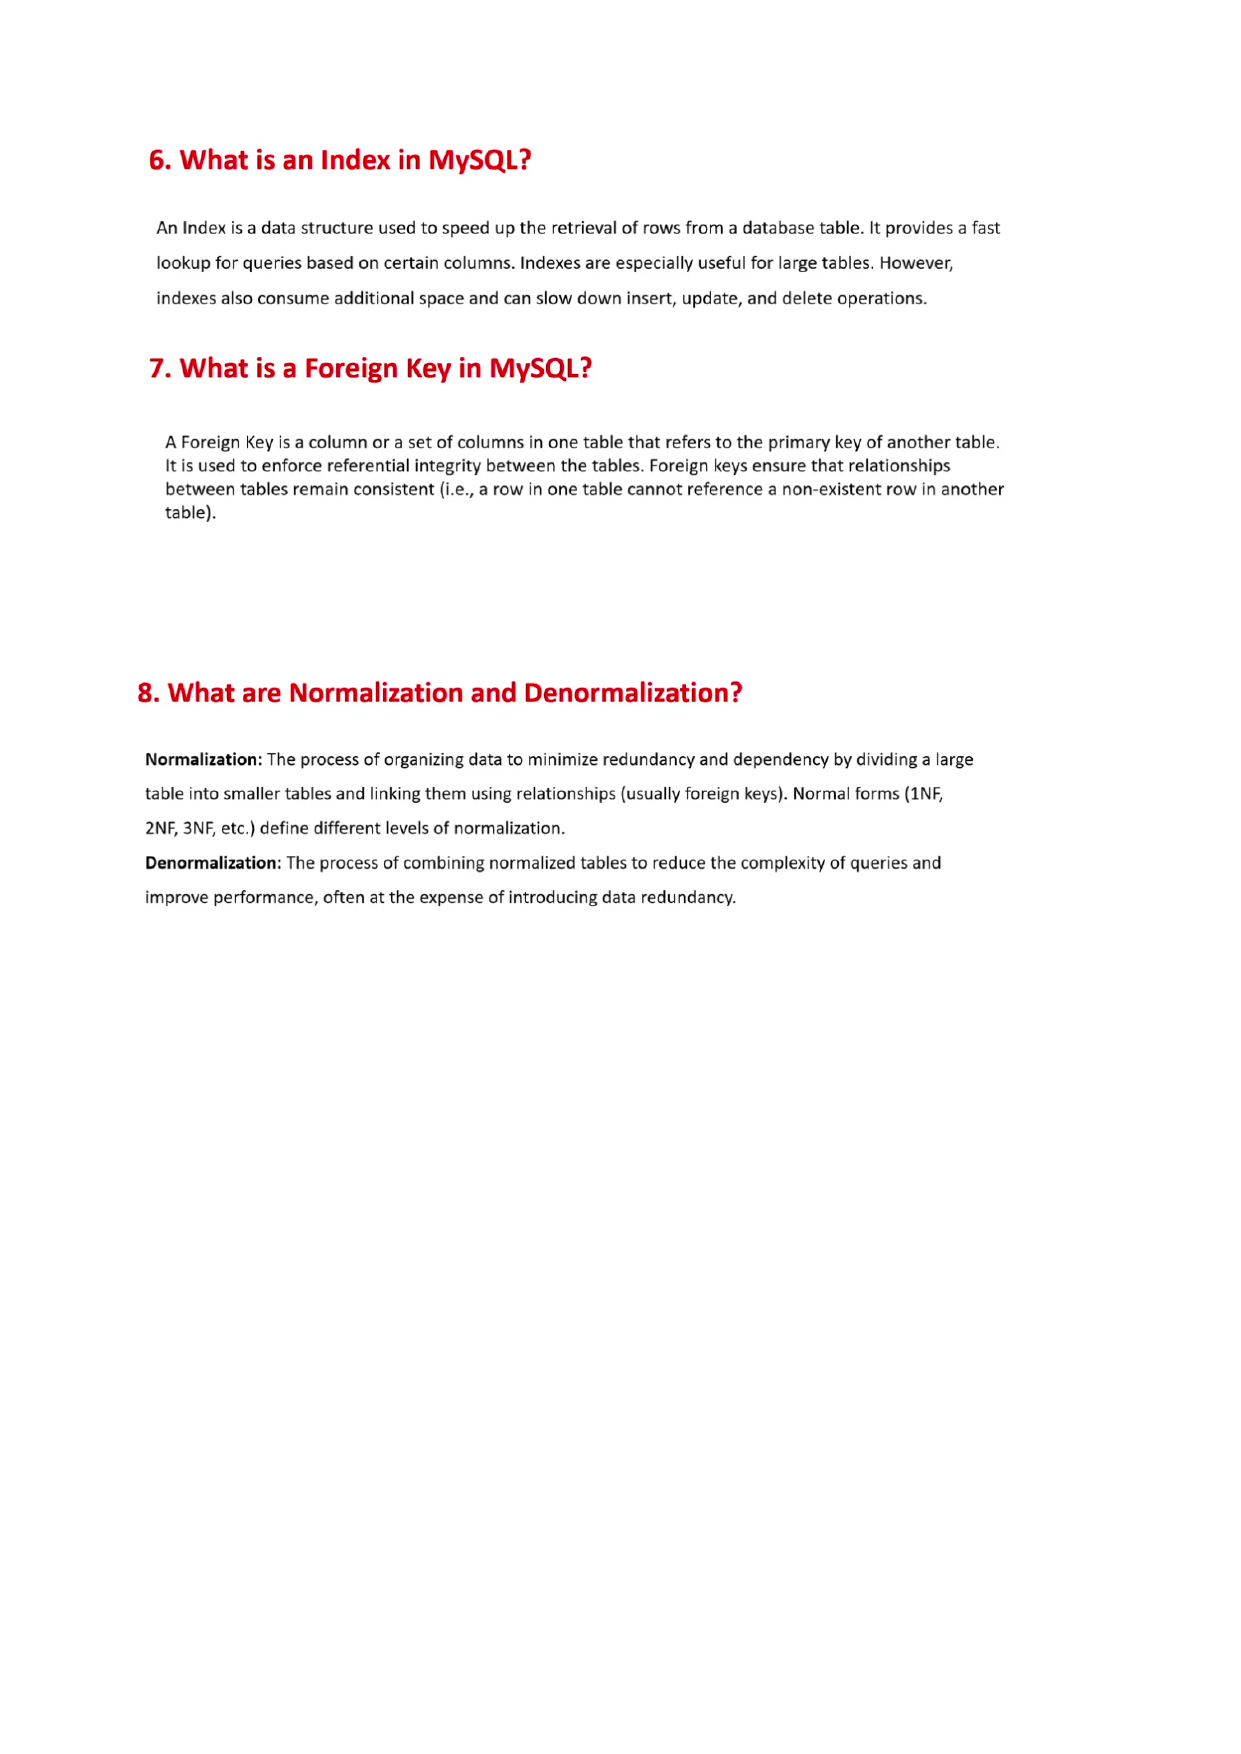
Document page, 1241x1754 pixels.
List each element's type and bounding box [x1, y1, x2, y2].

picture [118, 648, 1123, 955]
picture [118, 118, 1123, 554]
